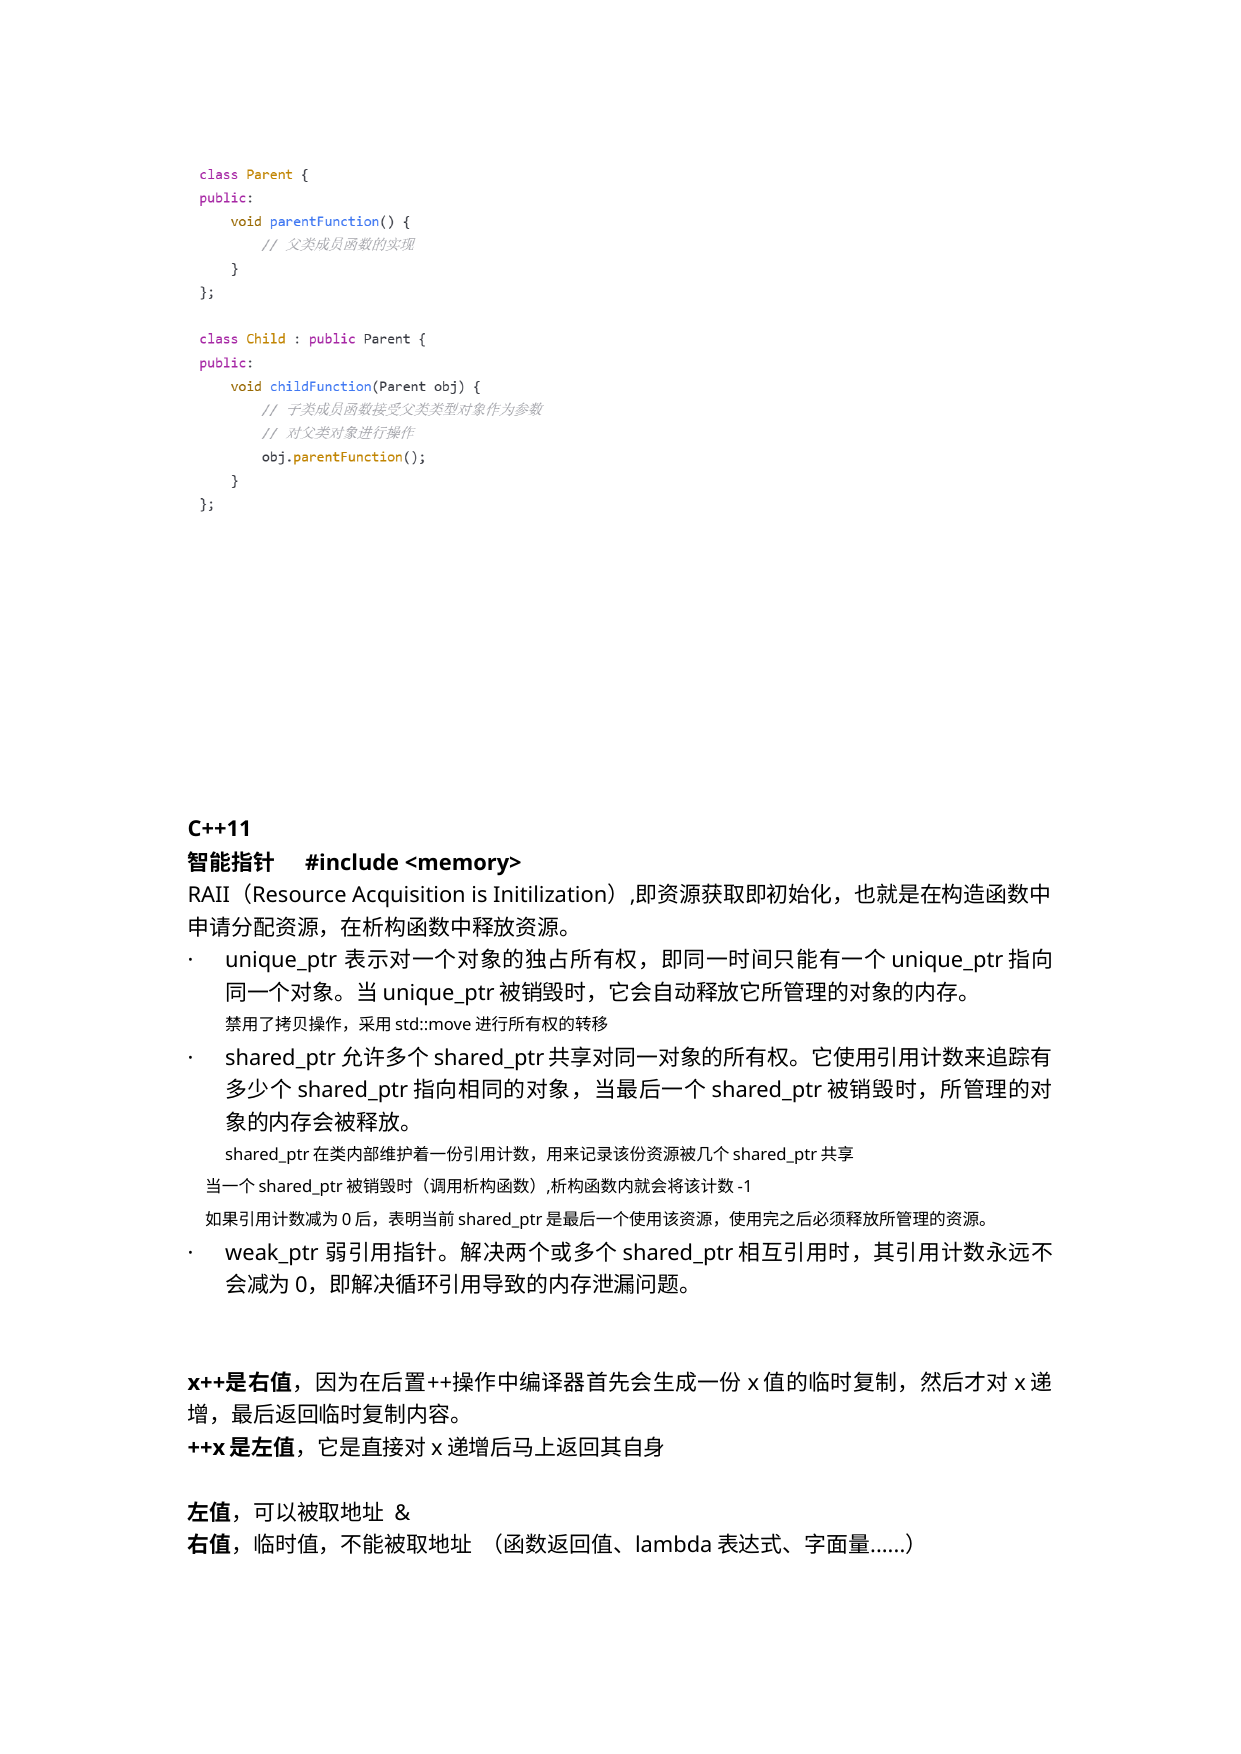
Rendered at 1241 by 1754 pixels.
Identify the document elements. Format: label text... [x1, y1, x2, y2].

text shared_ptr在类内部维护着一份引用计数，用来记录该份资源被几个shared_ptr共享 [225, 1137, 1053, 1169]
text 左值，可以被取地址 & [187, 1494, 1053, 1527]
text 智能指针 #include <memory> [187, 844, 1053, 877]
text 禁用了拷贝操作，采用std::move进行所有权的转移 [225, 1007, 1053, 1039]
picture [187, 162, 574, 524]
list weak_ptr 弱引用指针。解决两个或多个shared_ptr相互引用时，其引用计数永远不会减为0，即解决循环引用导致的内存泄漏问题。 [187, 1234, 1053, 1299]
list unique_ptr 表示对一个对象的独占所有权，即同一时间只能有一个unique_ptr指向同一个对象。当unique_ptr被销毁时，它会自动释放它所管理的对象的内存。 [187, 942, 1053, 1007]
list shared_ptr 允许多个shared_ptr共享对同一对象的所有权。它使用引用计数来追踪有多少个shared_ptr指向相同的对象，当最后一个shared_ptr被销毁时，所管理的对象的内存会被释放。 [187, 1039, 1053, 1137]
text ++x是左值，它是直接对x递增后马上返回其自身 [187, 1429, 1053, 1462]
text 右值，临时值，不能被取地址 （函数返回值、lambda表达式、字面量......） [187, 1527, 1053, 1559]
text x++是右值，因为在后置++操作中编译器首先会生成一份x值的临时复制，然后才对x递增，最后返回临时复制内容。 [187, 1364, 1053, 1429]
text RAII（Resource Acquisition is Initilization）,即资源获取即初始化，也就是在构造函数中申请分配资源，在析构函数中释放资源。 [187, 877, 1053, 942]
text 当一个shared_ptr被销毁时（调用析构函数）,析构函数内就会将该计数 -1 [187, 1169, 1053, 1202]
text C++11 [187, 812, 1053, 844]
text 如果引用计数减为0后，表明当前shared_ptr是最后一个使用该资源，使用完之后必须释放所管理的资源。 [187, 1202, 1053, 1234]
